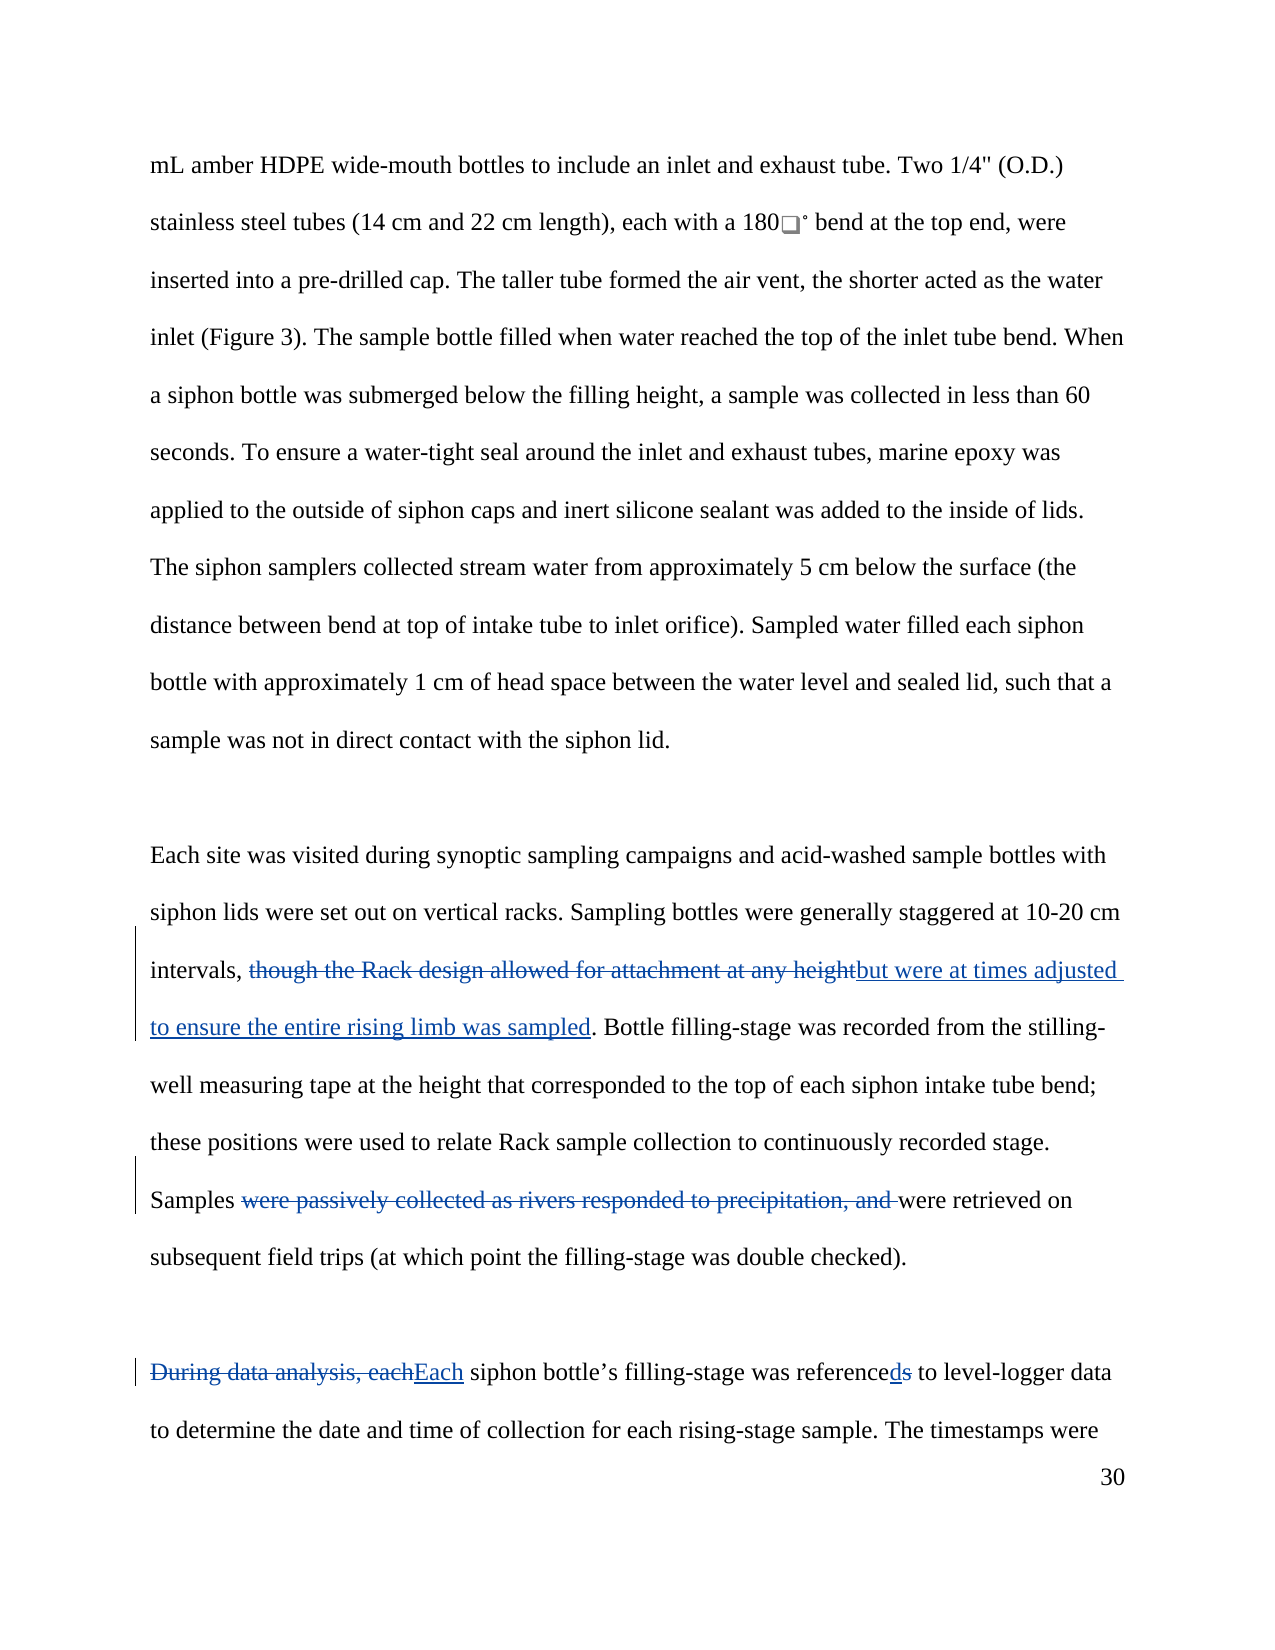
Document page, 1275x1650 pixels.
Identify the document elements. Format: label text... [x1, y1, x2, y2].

text Each site was visited during synoptic sampling campaigns and acid-washed sample bottles with siphon lids were set out on vertical racks. Sampling bottles were generally staggered at 10-20 cm intervals, . Bottle filling-stage was recorded from the stilling-well measuring tape at the height that corresponded to the top of each siphon intake tube bend; these positions were used to relate Rack sample collection to continuously recorded stage. Samples were retrieved on subsequent field trips (at which point the filling-stage was double checked). [150, 840, 1125, 1271]
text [150, 150, 1125, 754]
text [150, 1357, 1125, 1444]
